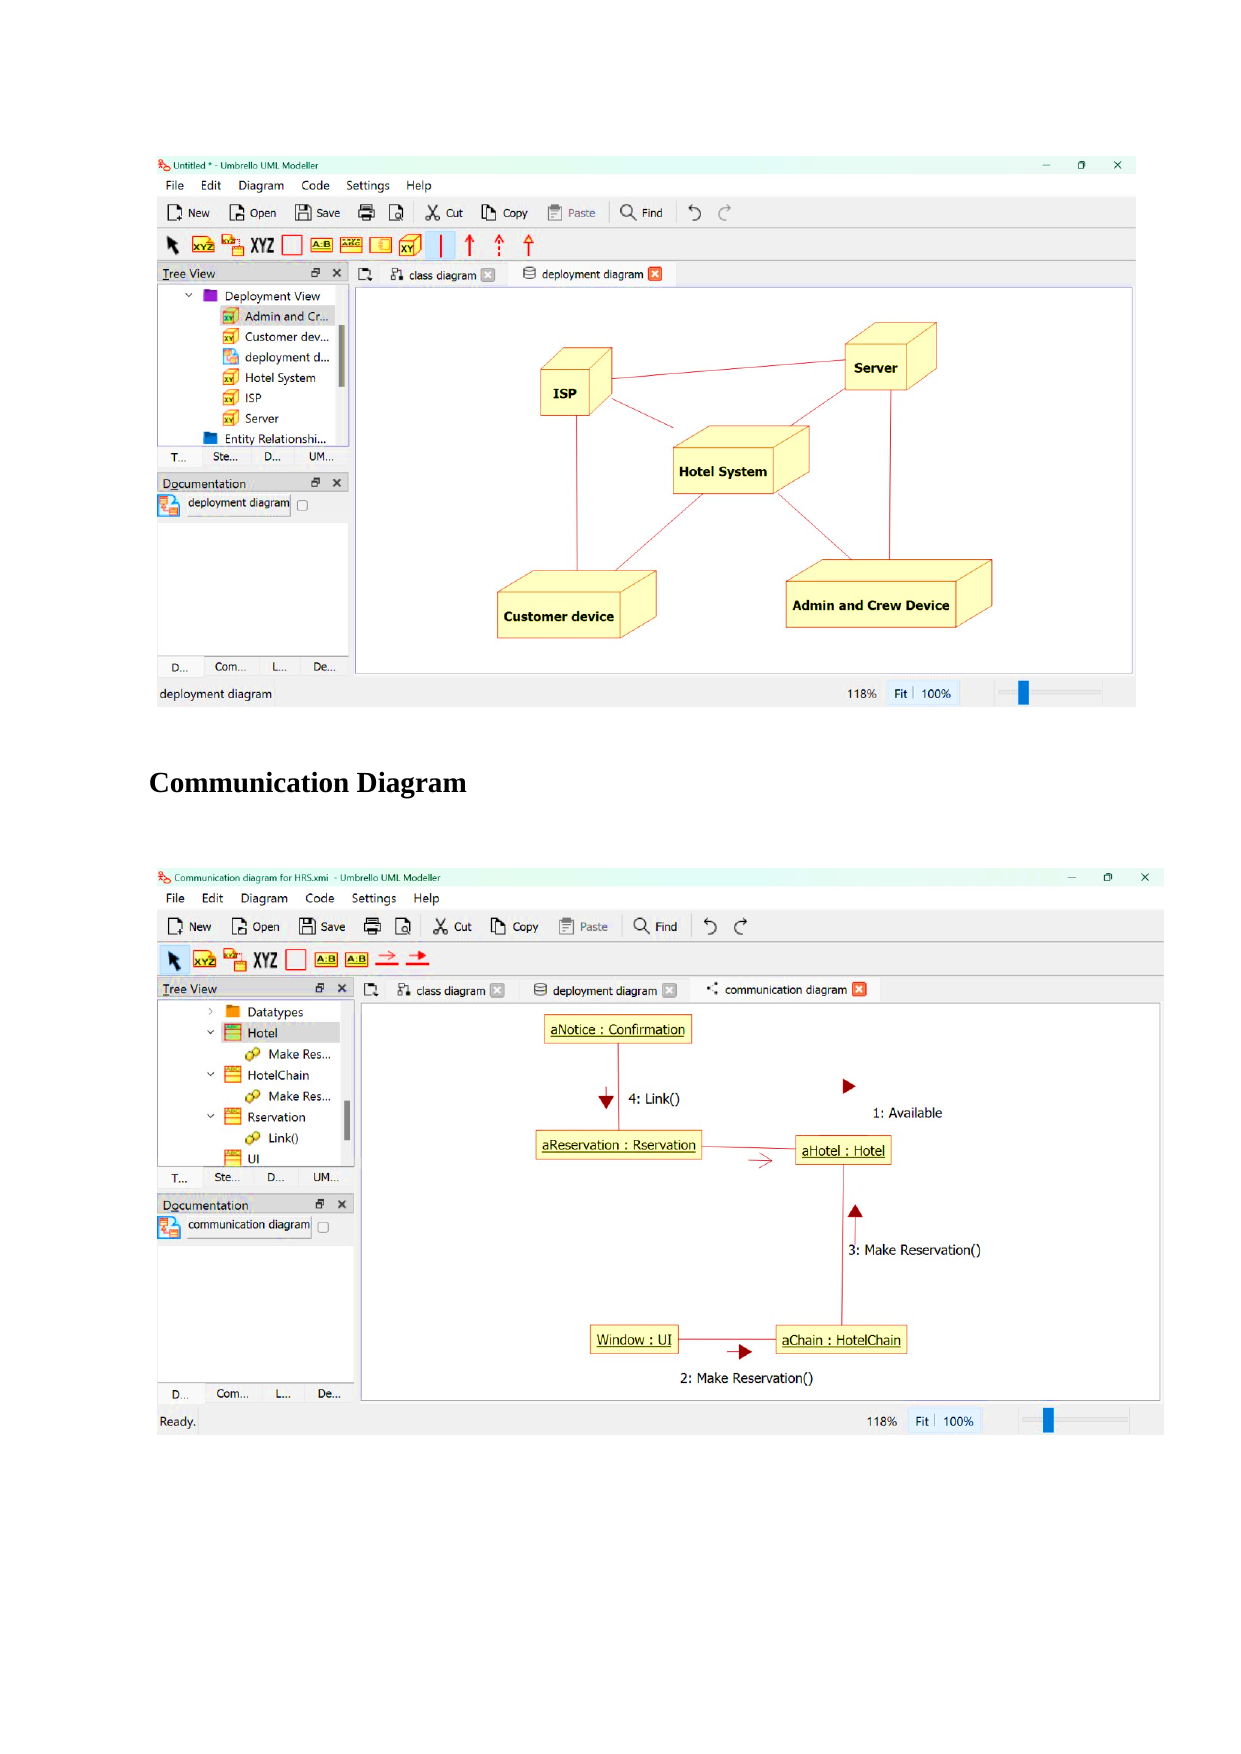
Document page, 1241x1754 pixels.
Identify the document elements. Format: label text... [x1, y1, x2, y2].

subtitle Communication Diagram [148, 765, 1167, 799]
picture [157, 868, 1164, 1435]
picture [157, 156, 1136, 707]
